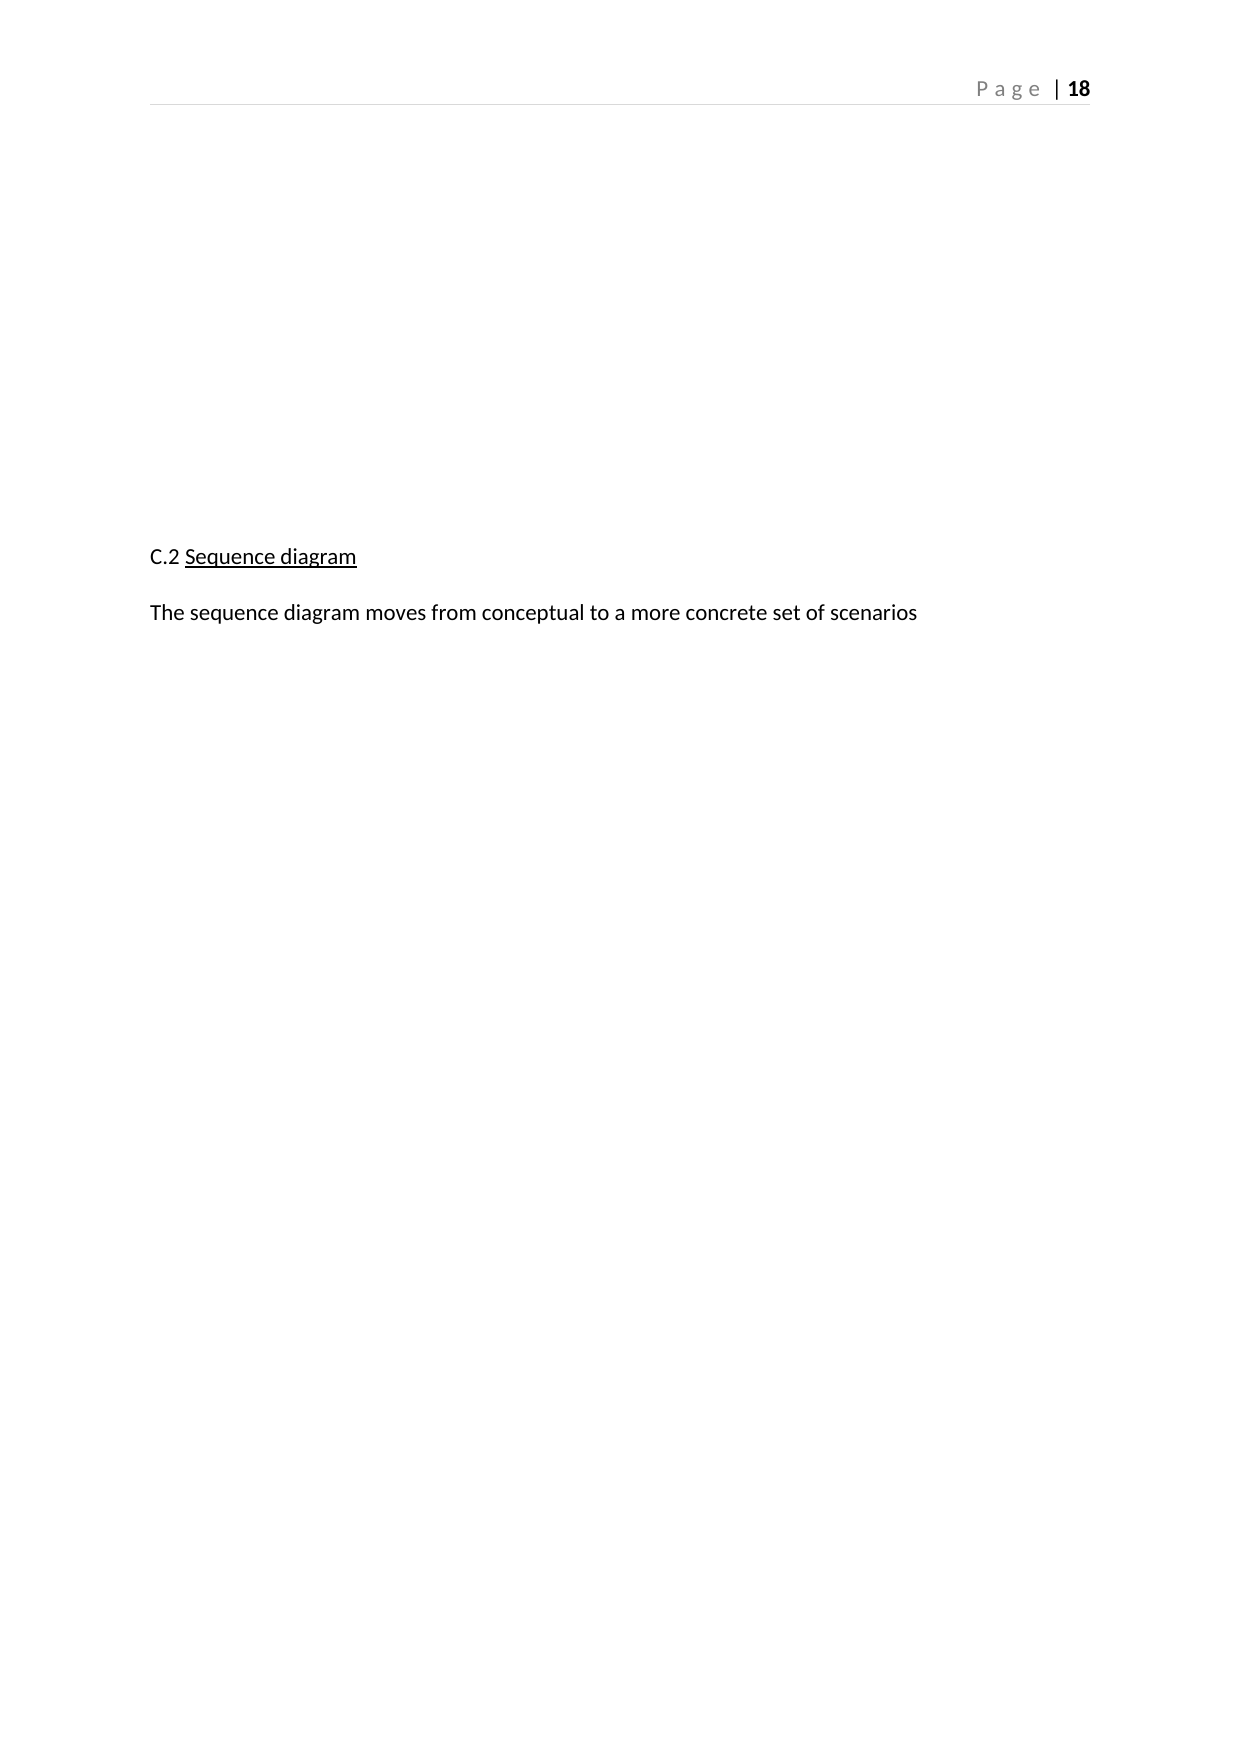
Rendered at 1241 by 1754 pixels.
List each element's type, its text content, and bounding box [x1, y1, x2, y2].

text C.2 Sequence diagram [150, 542, 1090, 570]
text The sequence diagram moves from conceptual to a more concrete set of scenarios [150, 598, 1090, 626]
